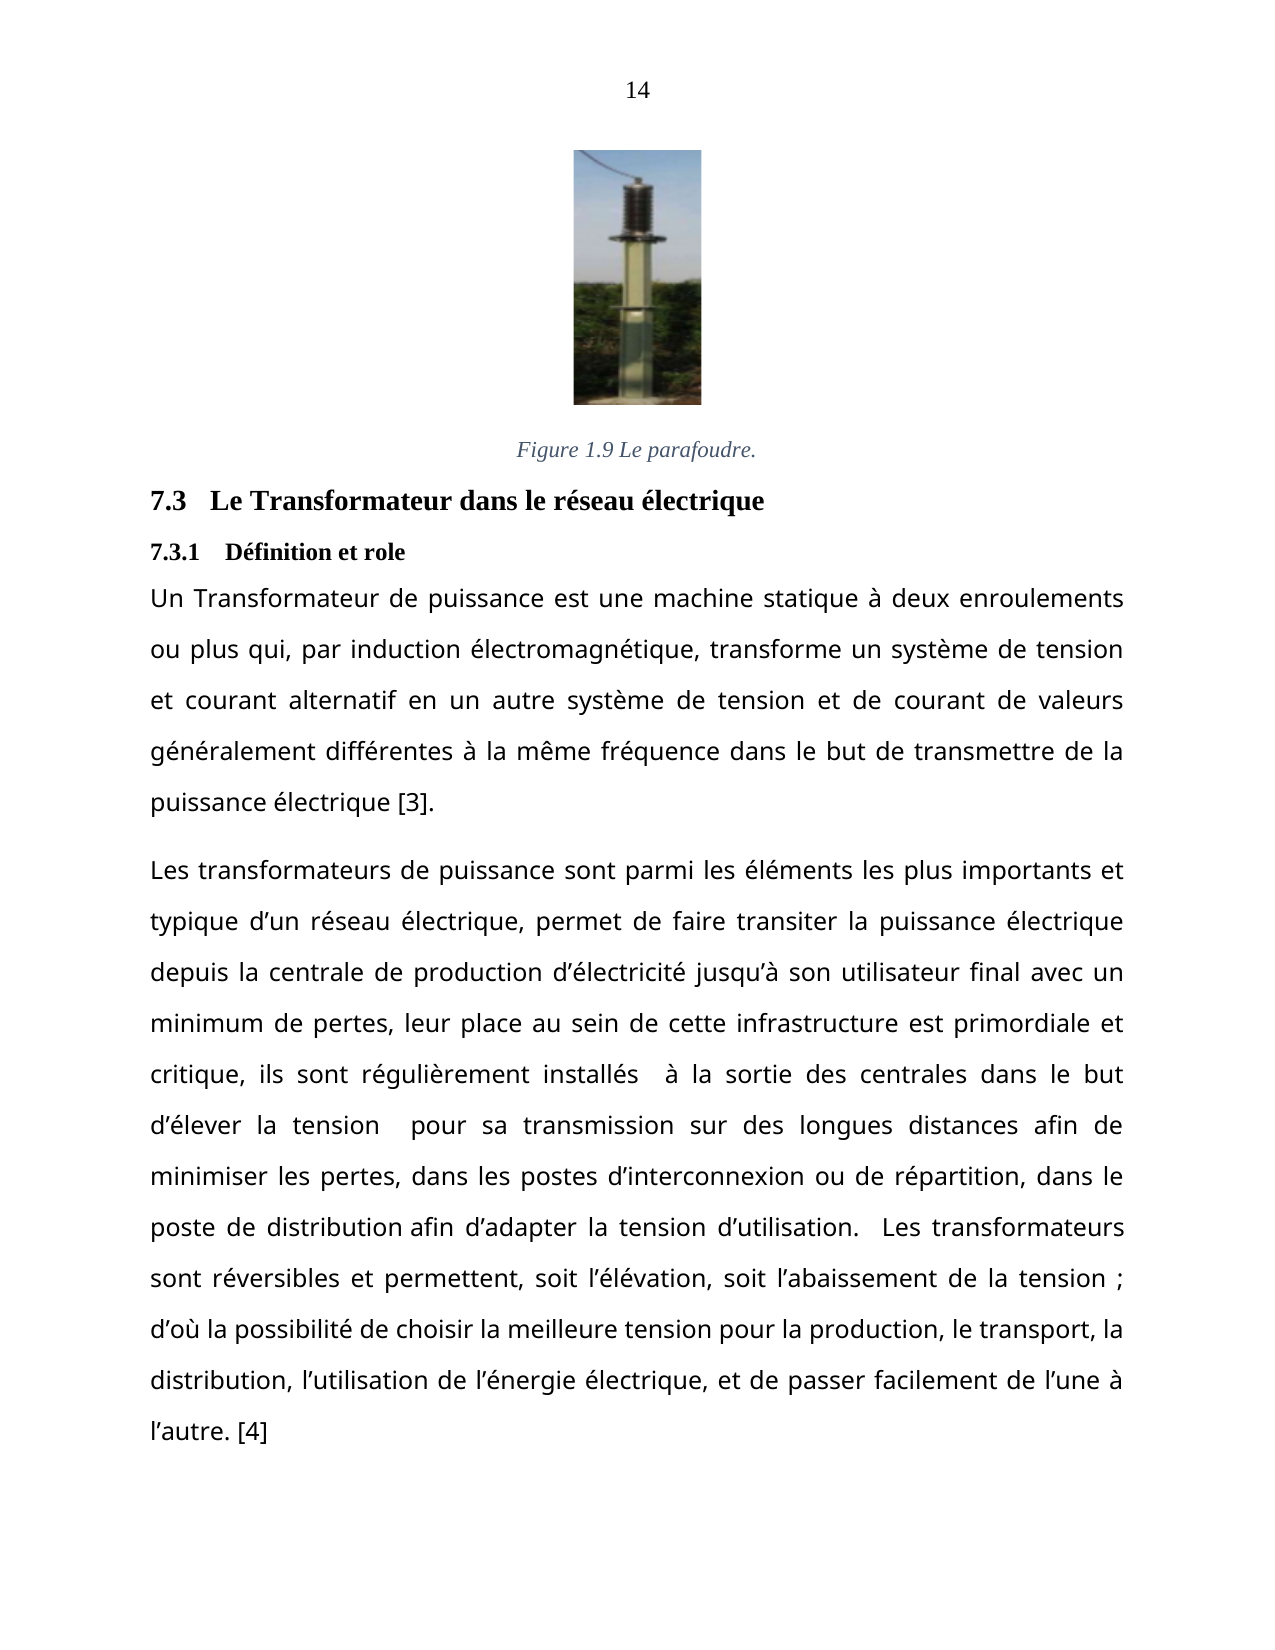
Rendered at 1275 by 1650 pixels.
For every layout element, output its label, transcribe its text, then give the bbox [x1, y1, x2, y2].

text Les transformateurs de puissance sont parmi les éléments les plus importants et typique d’un réseau électrique, permet de faire transiter la puissance électrique depuis la centrale de production d’électricité jusqu’à son utilisateur final avec un minimum de pertes, leur place au sein de cette infrastructure est primordiale et critique, ils sont régulièrement installés à la sortie des centrales dans le but d’élever la tension pour sa transmission sur des longues distances afin de minimiser les pertes, dans les postes d’interconnexion ou de répartition, dans le poste de distribution afin d’adapter la tension d’utilisation. Les transformateurs sont réversibles et permettent, soit l’élévation, soit l’abaissement de la tension ; d’où la possibilité de choisir la meilleure tension pour la production, le transport, la distribution, l’utilisation de l’énergie électrique, et de passer facilement de l’une à l’autre. [4] [150, 852, 1125, 1448]
subtitle Le Transformateur dans le réseau électrique [150, 483, 1125, 516]
text Figure 1.9 Le parafoudre. [150, 436, 1125, 462]
text Un Transformateur de puissance est une machine statique à deux enroulements ou plus qui, par induction électromagnétique, transforme un système de tension et courant alternatif en un autre système de tension et de courant de valeurs généralement différentes à la même fréquence dans le but de transmettre de la puissance électrique [3]. [150, 581, 1125, 819]
subtitle Définition et role [150, 537, 1125, 566]
